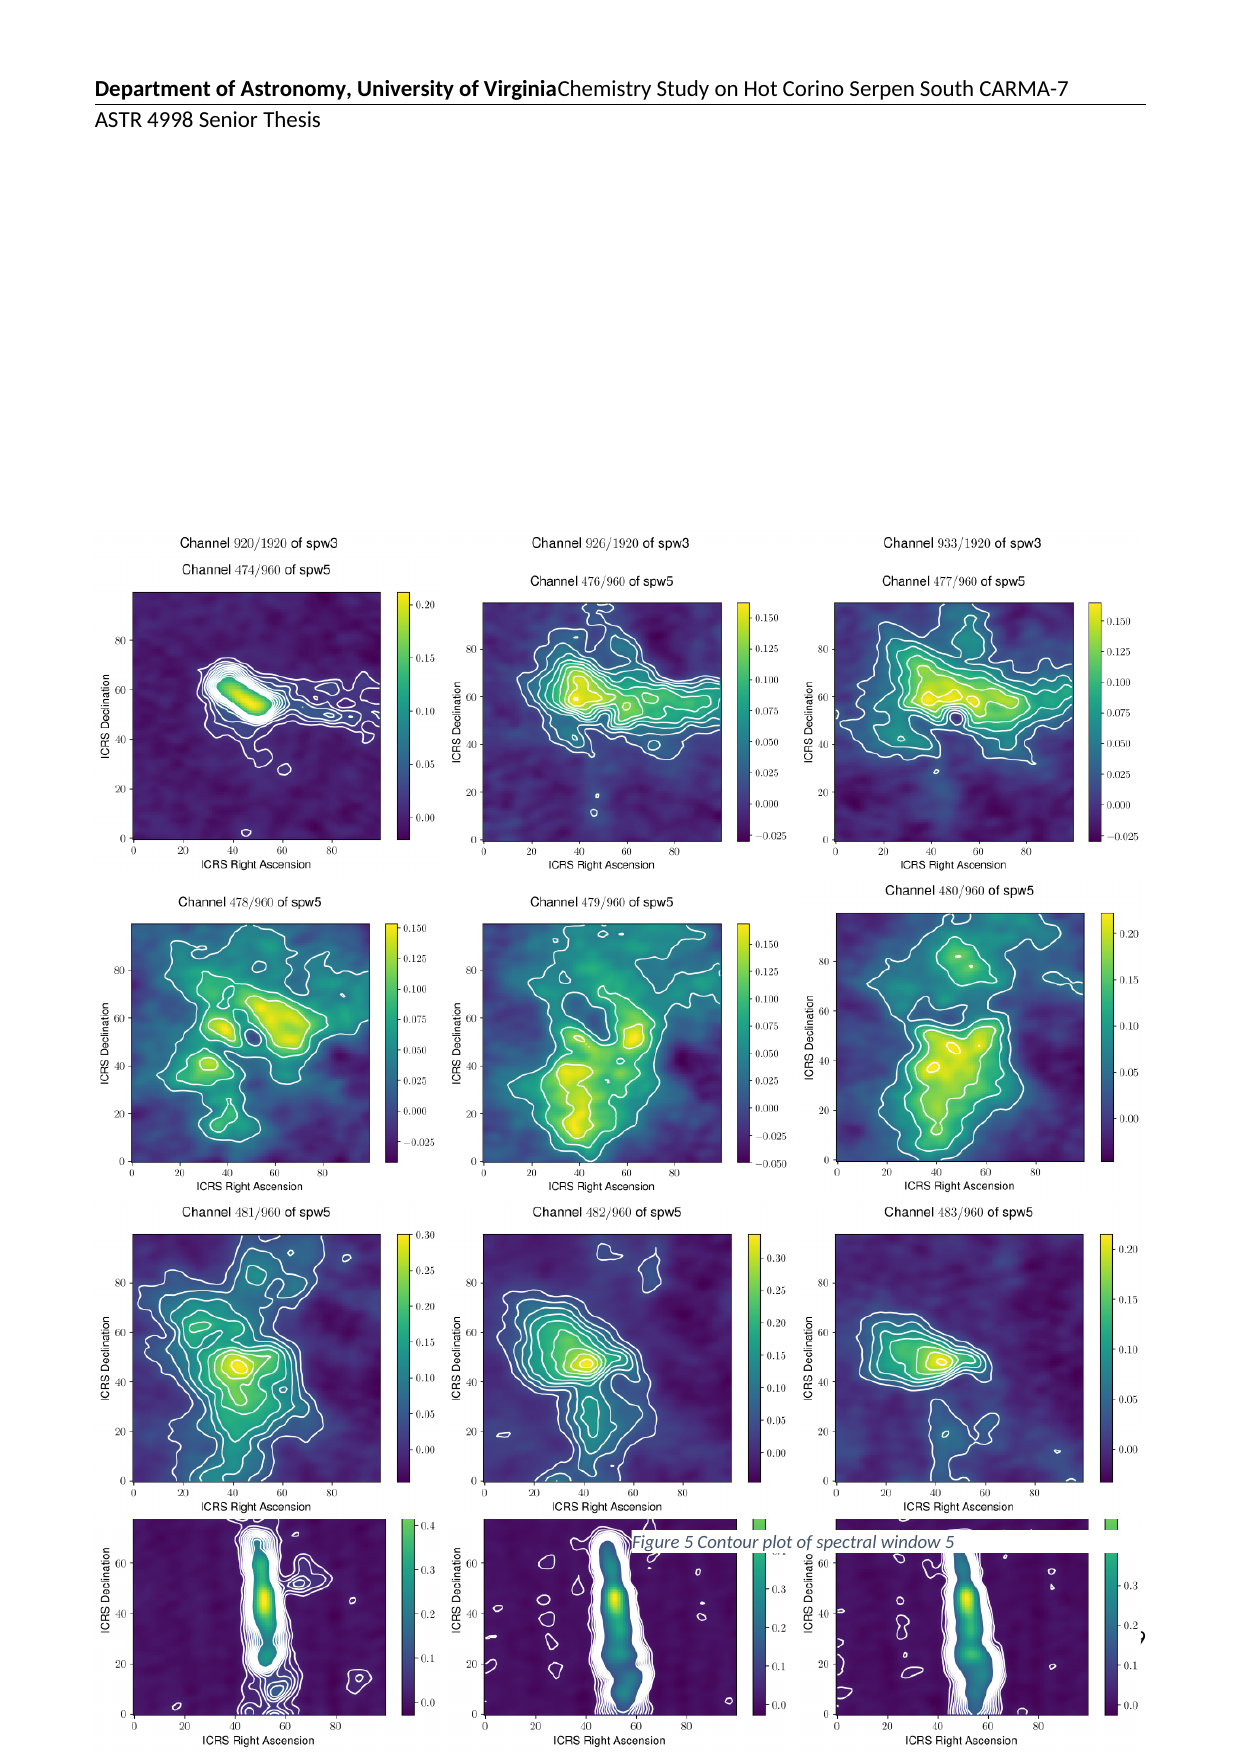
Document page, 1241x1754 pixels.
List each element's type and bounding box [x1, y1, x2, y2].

picture [94, 556, 1140, 1752]
